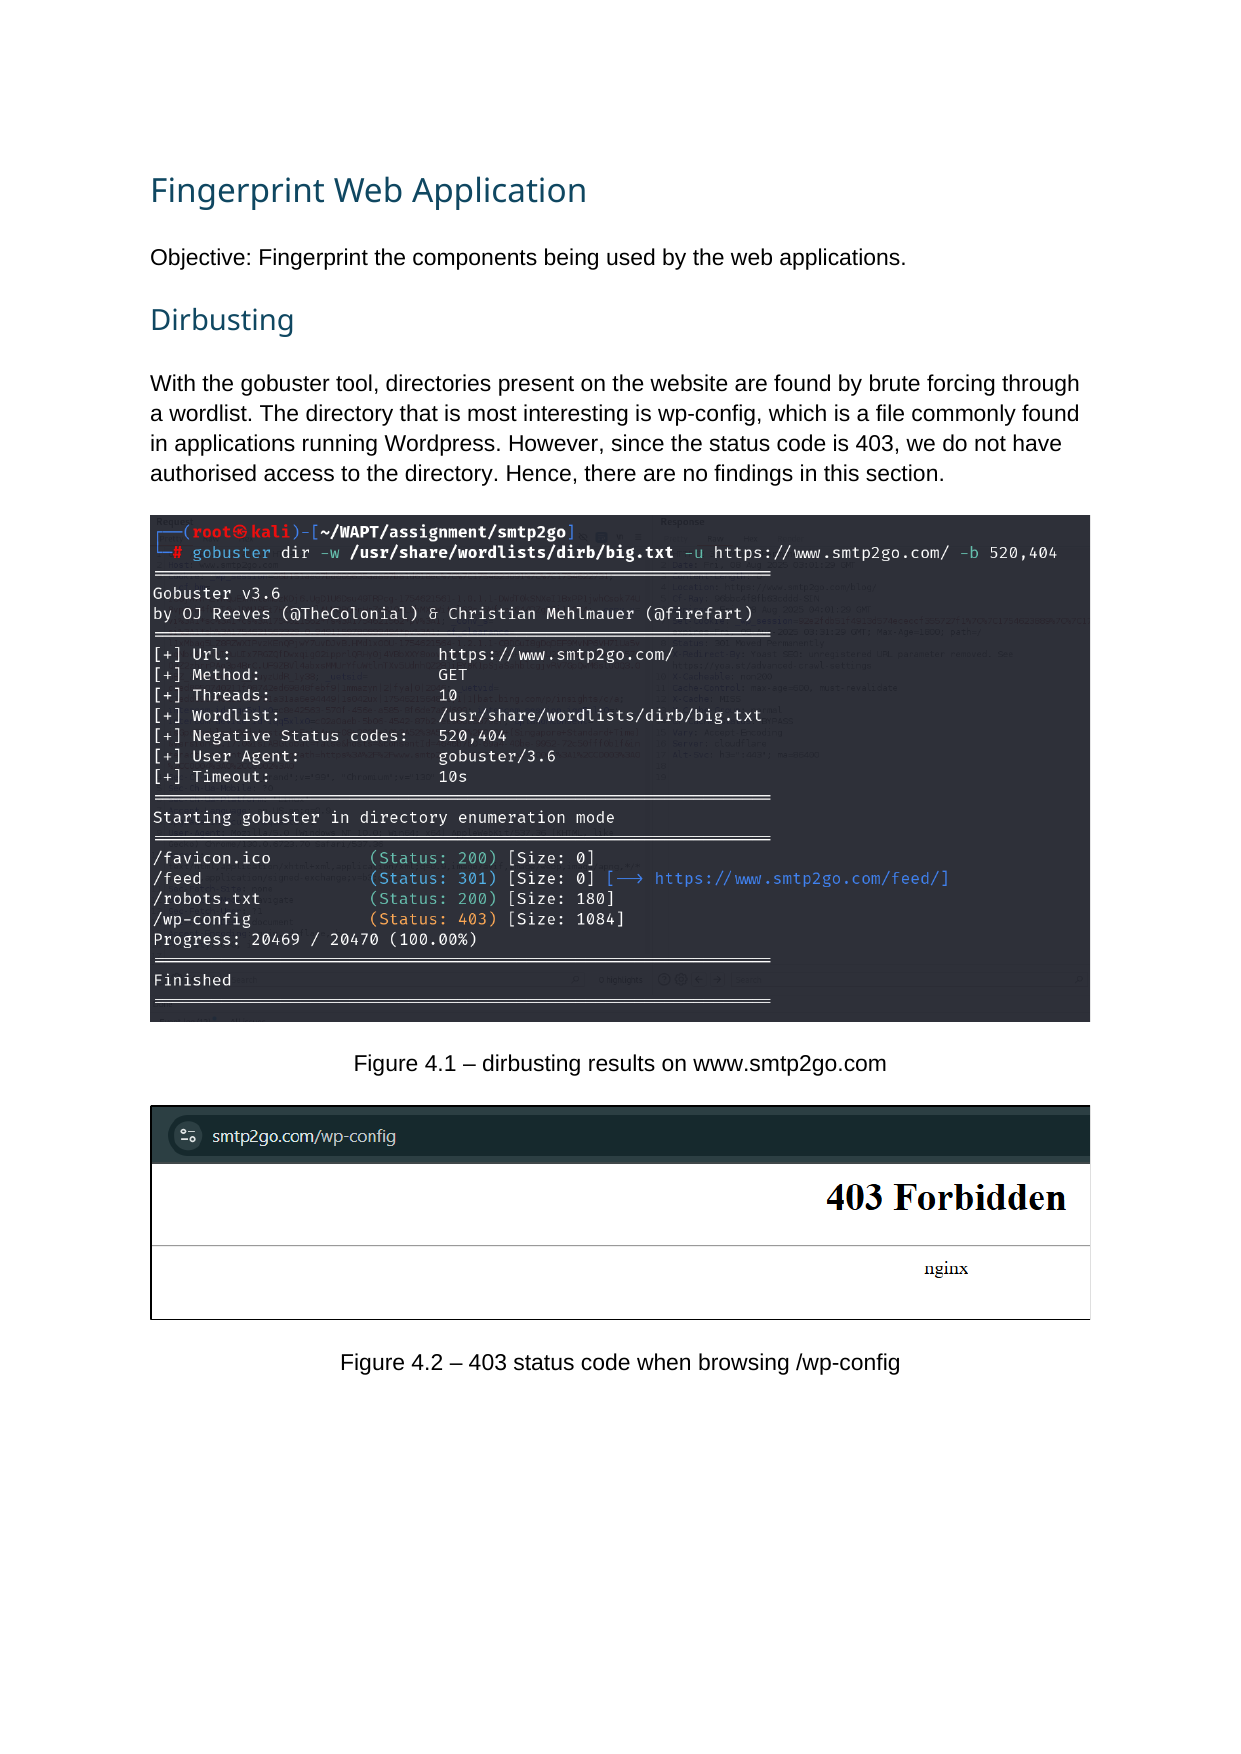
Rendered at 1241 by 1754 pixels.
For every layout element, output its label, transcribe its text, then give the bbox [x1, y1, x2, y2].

text Figure 4.1 – dirbusting results on www.smtp2go.com [150, 1050, 1090, 1077]
picture [150, 1105, 1091, 1320]
subtitle Dirbusting [150, 299, 1090, 339]
subtitle Fingerprint Web Application [150, 167, 1090, 212]
picture [150, 515, 1091, 1022]
text With the gobuster tool, directories present on the website are found by brute forcing through a wordlist. The directory that is most interesting is wp-config, which is a file commonly found in applications running Wordpress. However, since the status code is 403, we do not have authorised access to the directory. Hence, there are no findings in this section. [150, 370, 1090, 487]
text Figure 4.2 – 403 status code when browsing /wp-config [150, 1348, 1090, 1375]
text Objective: Fingerprint the components being used by the web applications. [150, 244, 1090, 270]
